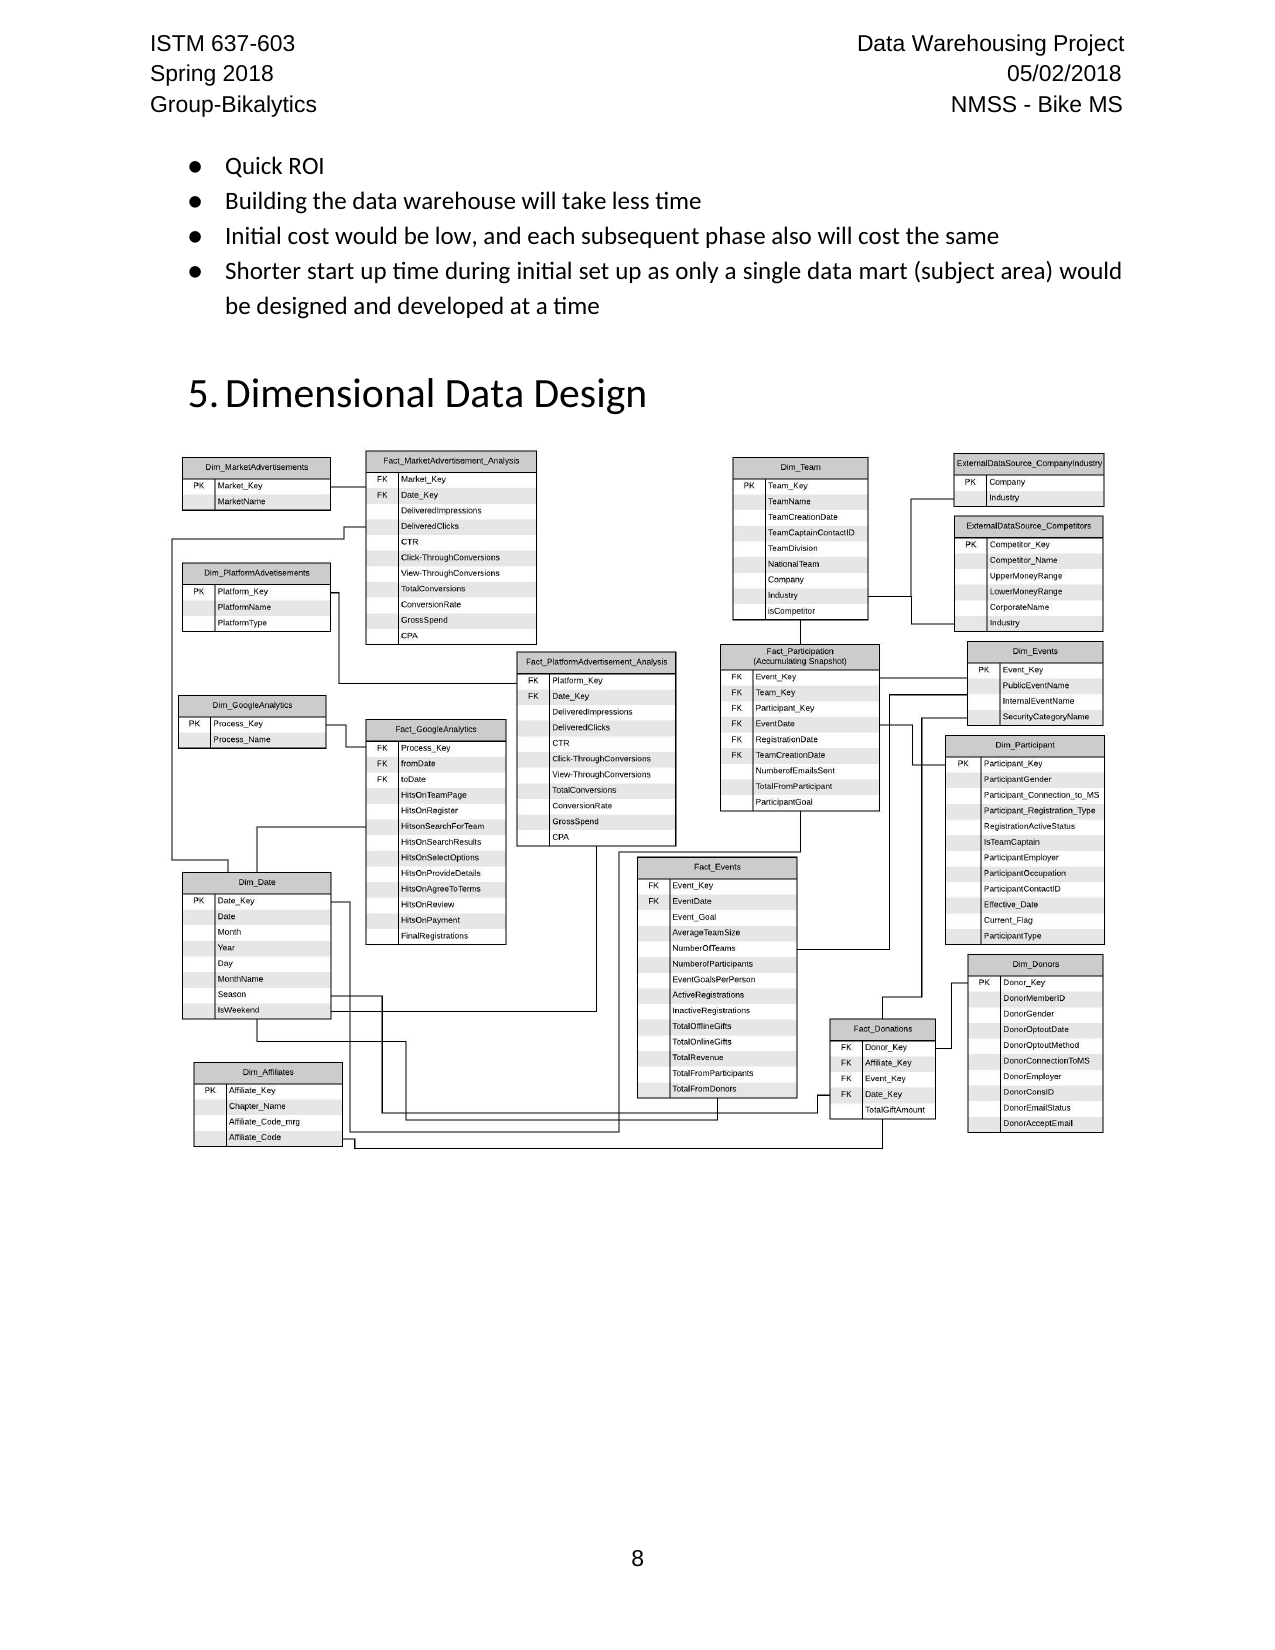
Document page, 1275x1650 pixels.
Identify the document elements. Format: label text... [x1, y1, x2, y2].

list Initial cost would be low, and each subsequent phase also will cost the same [187, 220, 1125, 251]
list Building the data warehouse will take less time [187, 185, 1125, 216]
list Shorter start up time during initial set up as only a single data mart (subject area) would be designed and developed at a time [187, 255, 1125, 321]
list Quick ROI [187, 150, 1125, 181]
picture [150, 430, 1125, 1170]
subtitle Dimensional Data Design [187, 367, 1125, 417]
